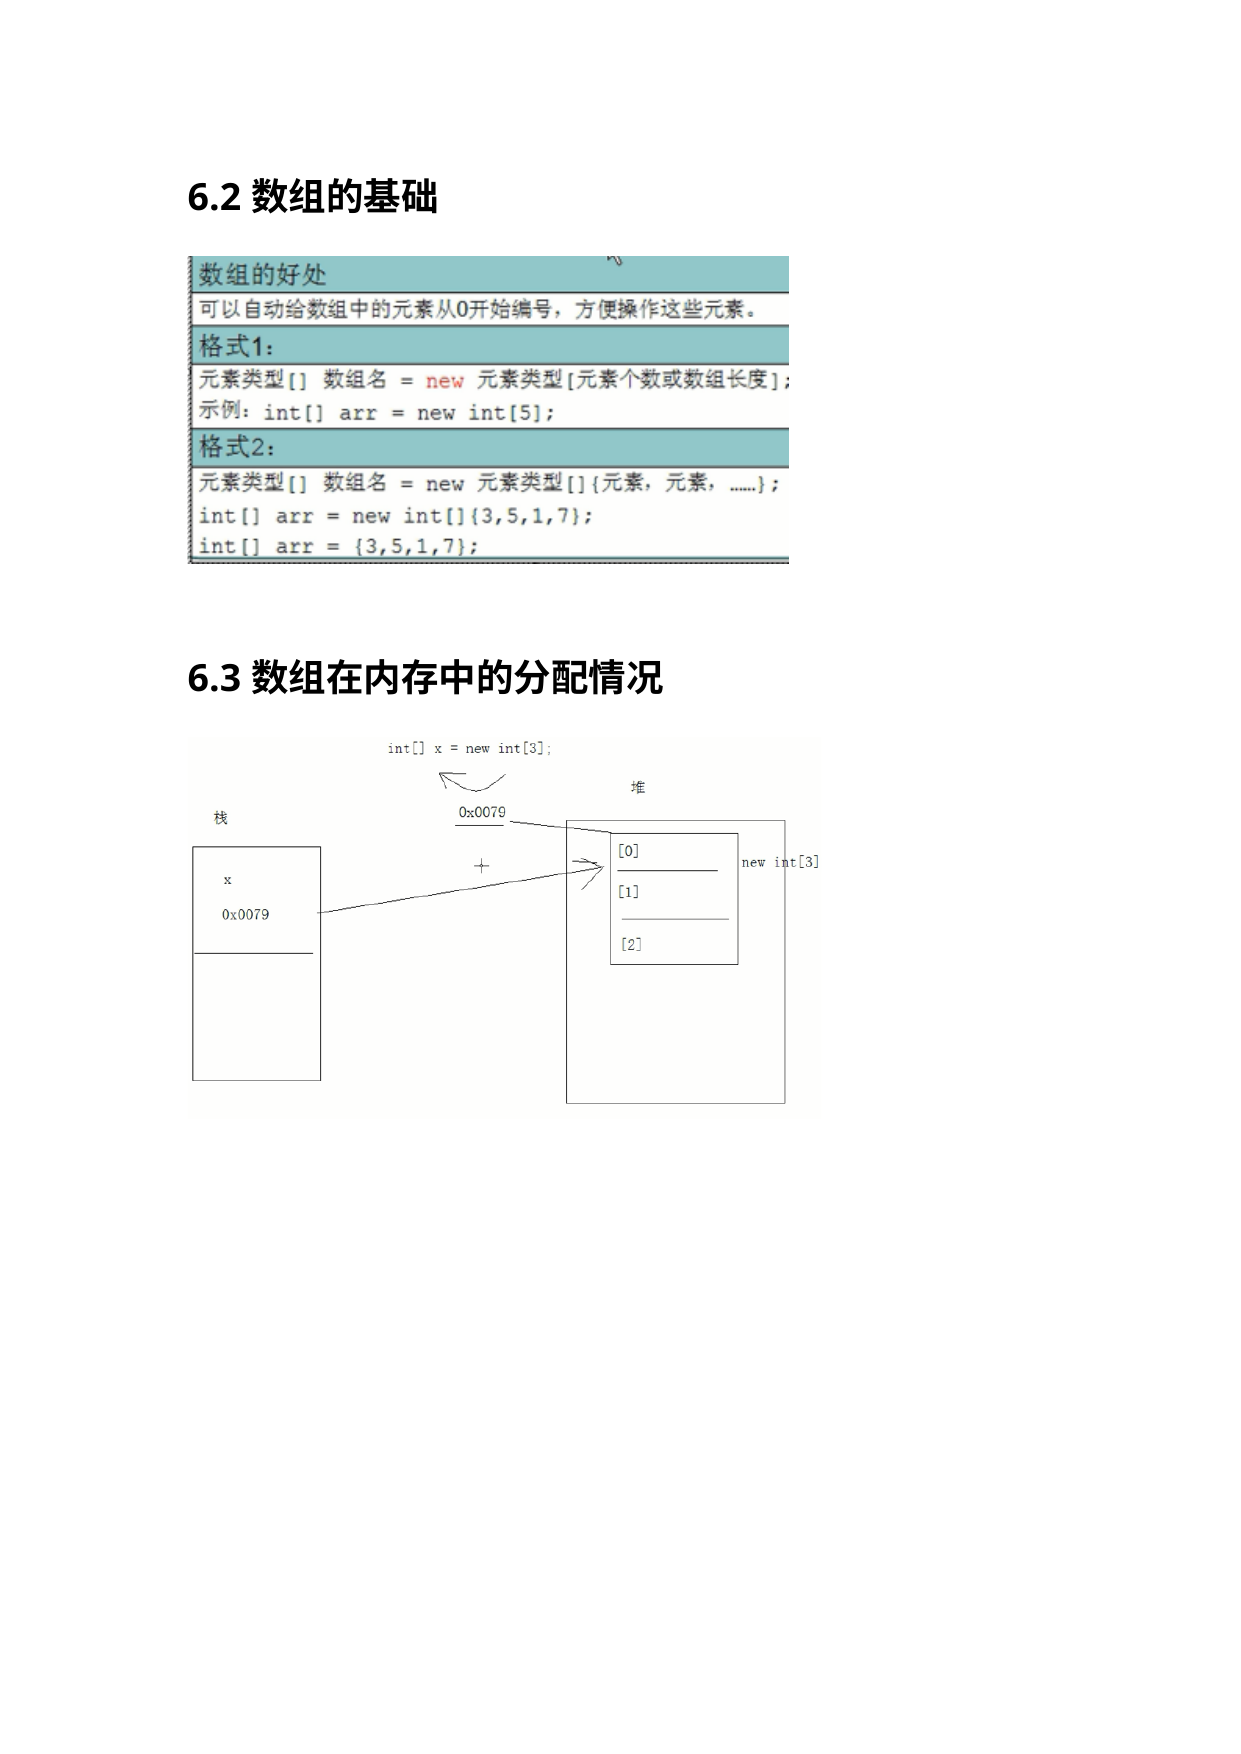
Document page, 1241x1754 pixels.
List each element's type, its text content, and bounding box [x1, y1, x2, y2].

subtitle 6.2 数组的基础 [187, 162, 1053, 227]
subtitle 6.3 数组在内存中的分配情况 [187, 643, 1053, 708]
picture [187, 737, 822, 1119]
picture [187, 256, 789, 564]
